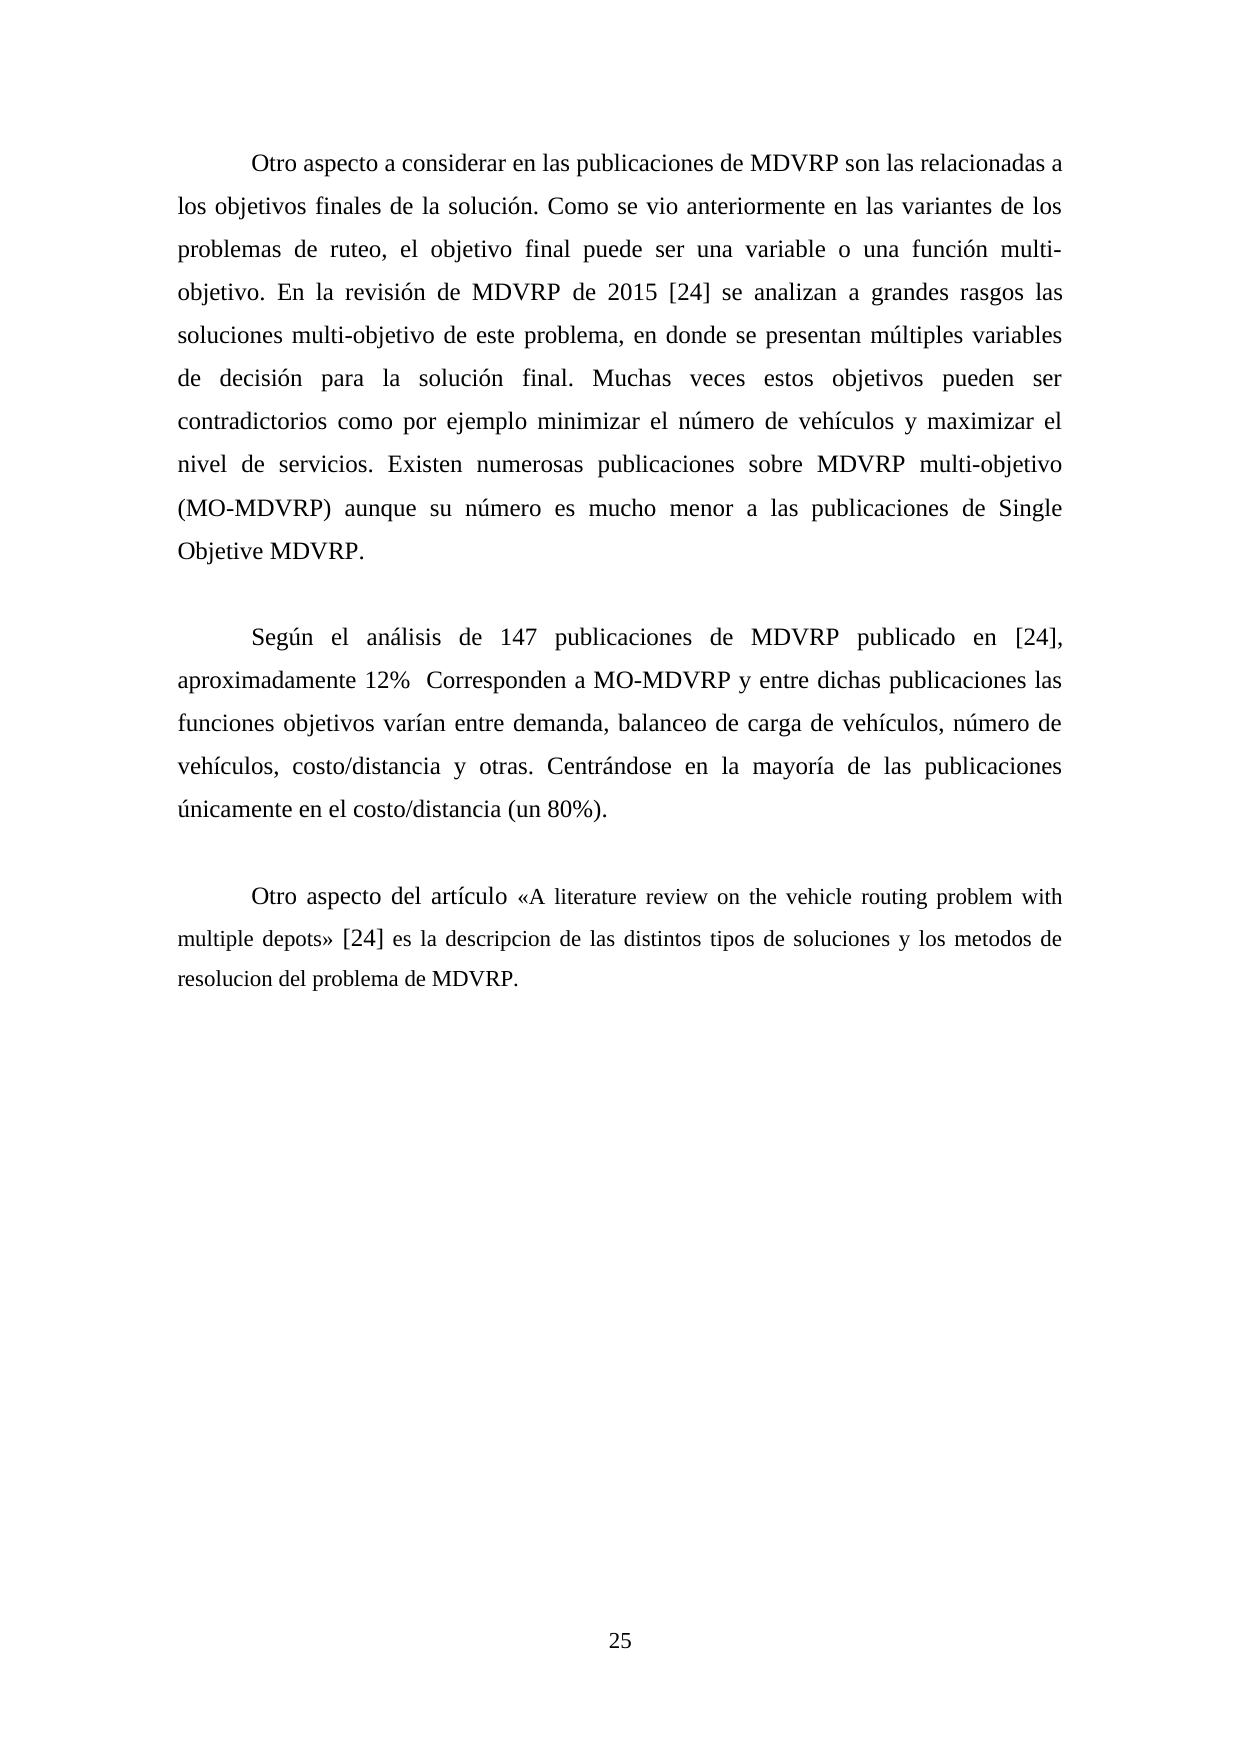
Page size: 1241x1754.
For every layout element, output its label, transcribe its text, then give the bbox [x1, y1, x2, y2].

text Según el análisis de 147 publicaciones de MDVRP publicado en , aproximadamente 12% Corresponden a MO-MDVRP y entre dichas publicaciones las funciones objetivos varían entre demanda, balanceo de carga de vehículos, número de vehículos, costo/distancia y otras. Centrándose en la mayoría de las publicaciones únicamente en el costo/distancia (un 80%). [177, 622, 1063, 823]
text Otro aspecto del artículo «A literature review on the vehicle routing problem with multiple depots» es la descripcion de las distintos tipos de soluciones y los metodos de resolucion del problema de MDVRP. [177, 881, 1063, 991]
text Otro aspecto a considerar en las publicaciones de MDVRP son las relacionadas a los objetivos finales de la solución. Como se vio anteriormente en las variantes de los problemas de ruteo, el objetivo final puede ser una variable o una función multi-objetivo. En la revisión de MDVRP de 2015 se analizan a grandes rasgos las soluciones multi-objetivo de este problema, en donde se presentan múltiples variables de decisión para la solución final. Muchas veces estos objetivos pueden ser contradictorios como por ejemplo minimizar el número de vehículos y maximizar el nivel de servicios. Existen numerosas publicaciones sobre MDVRP multi-objetivo (MO-MDVRP) aunque su número es mucho menor a las publicaciones de Single Objetive MDVRP. [177, 148, 1063, 564]
